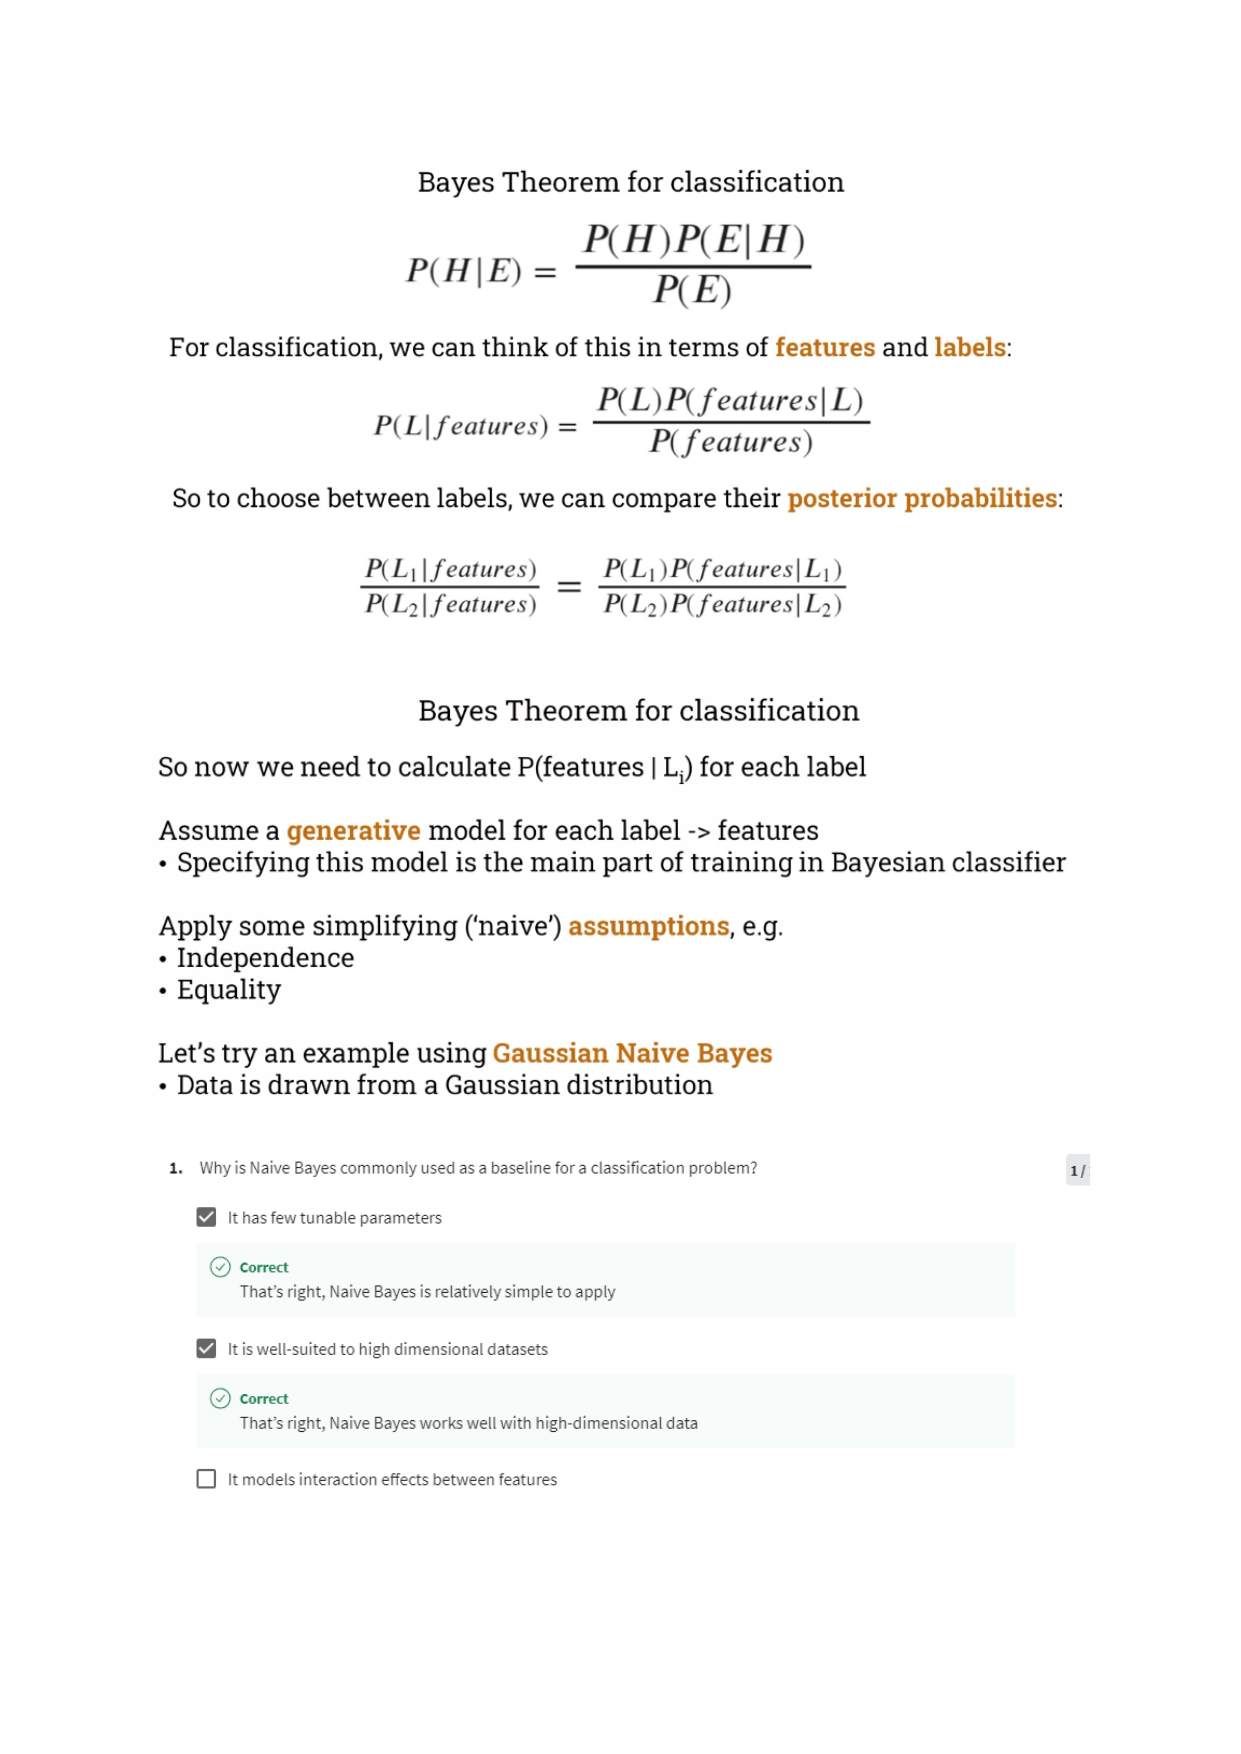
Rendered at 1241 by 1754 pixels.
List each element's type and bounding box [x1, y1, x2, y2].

picture [150, 670, 1091, 1123]
picture [150, 1141, 1091, 1532]
picture [150, 150, 1091, 652]
